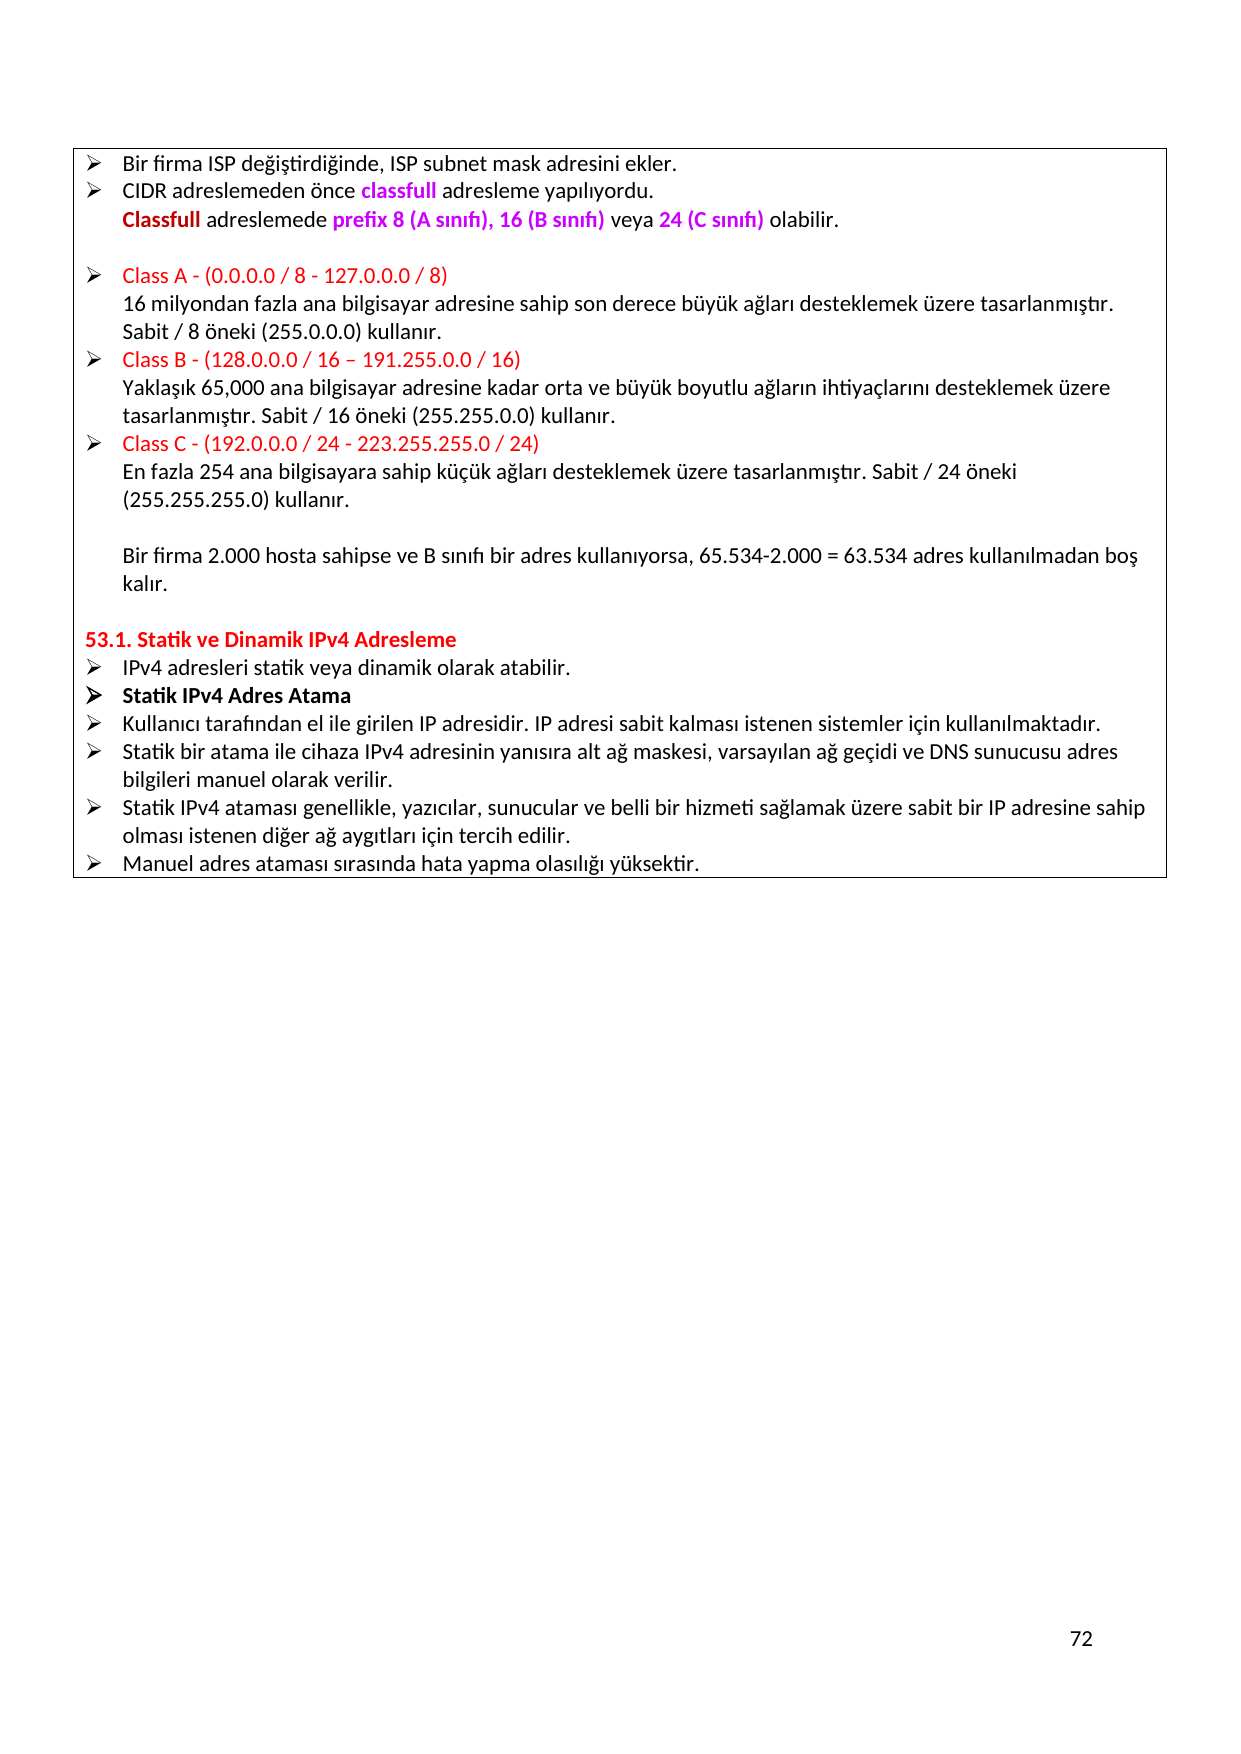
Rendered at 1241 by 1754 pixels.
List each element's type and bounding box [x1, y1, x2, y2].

table_header [74, 149, 1166, 877]
